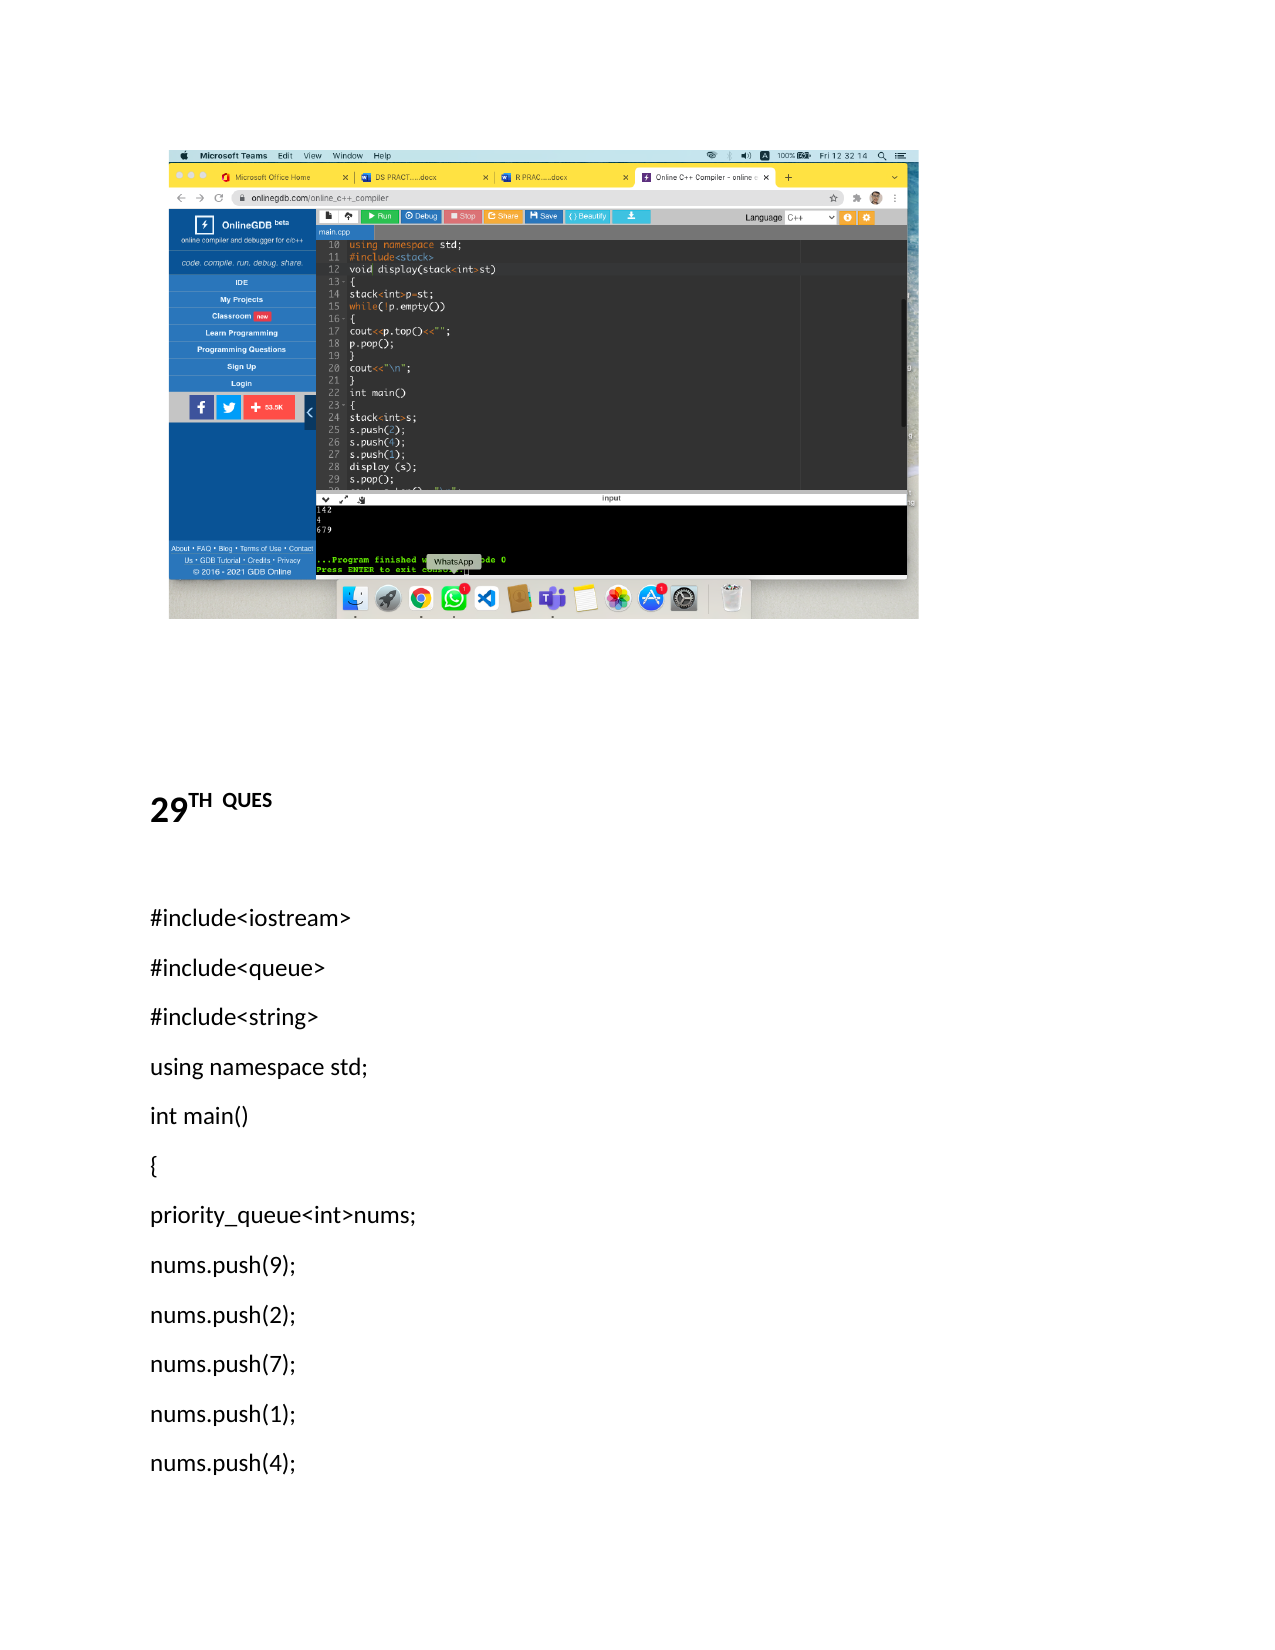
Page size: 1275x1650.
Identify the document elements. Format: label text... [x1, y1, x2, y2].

text #include<iostream> [150, 902, 1125, 933]
text nums.push(4); [150, 1447, 1125, 1478]
text int main() [150, 1100, 1125, 1131]
text nums.push(9); [150, 1249, 1125, 1280]
text nums.push(2); [150, 1299, 1125, 1329]
text #include<queue> [150, 952, 1125, 982]
text nums.push(7); [150, 1348, 1125, 1379]
text using namespace std; [150, 1051, 1125, 1081]
text 29TH QUES [150, 786, 1125, 832]
text { [150, 1150, 1125, 1181]
text priority_queue<int>nums; [150, 1199, 1125, 1230]
text nums.push(1); [150, 1398, 1125, 1428]
text #include<string> [150, 1001, 1125, 1032]
